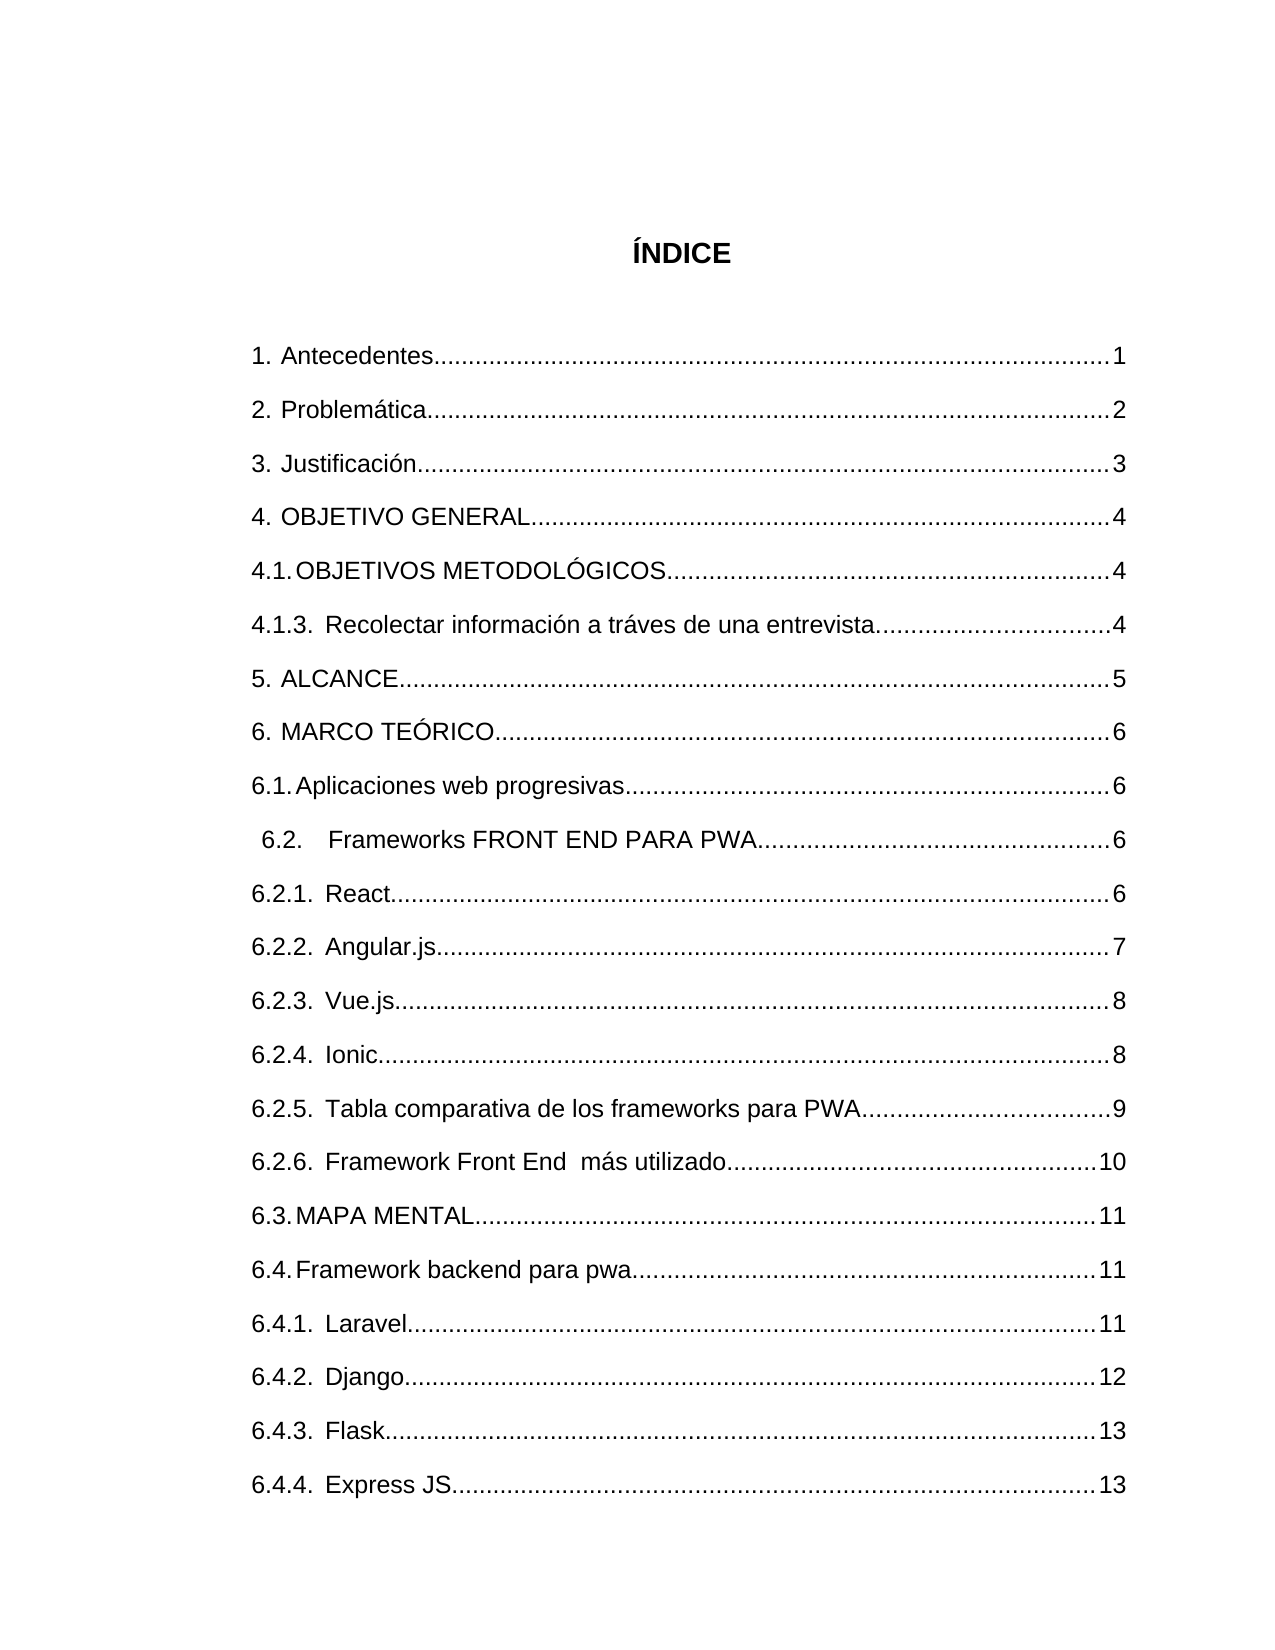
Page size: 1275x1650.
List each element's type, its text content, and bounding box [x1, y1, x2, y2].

text ÍNDICE [236, 236, 1127, 270]
